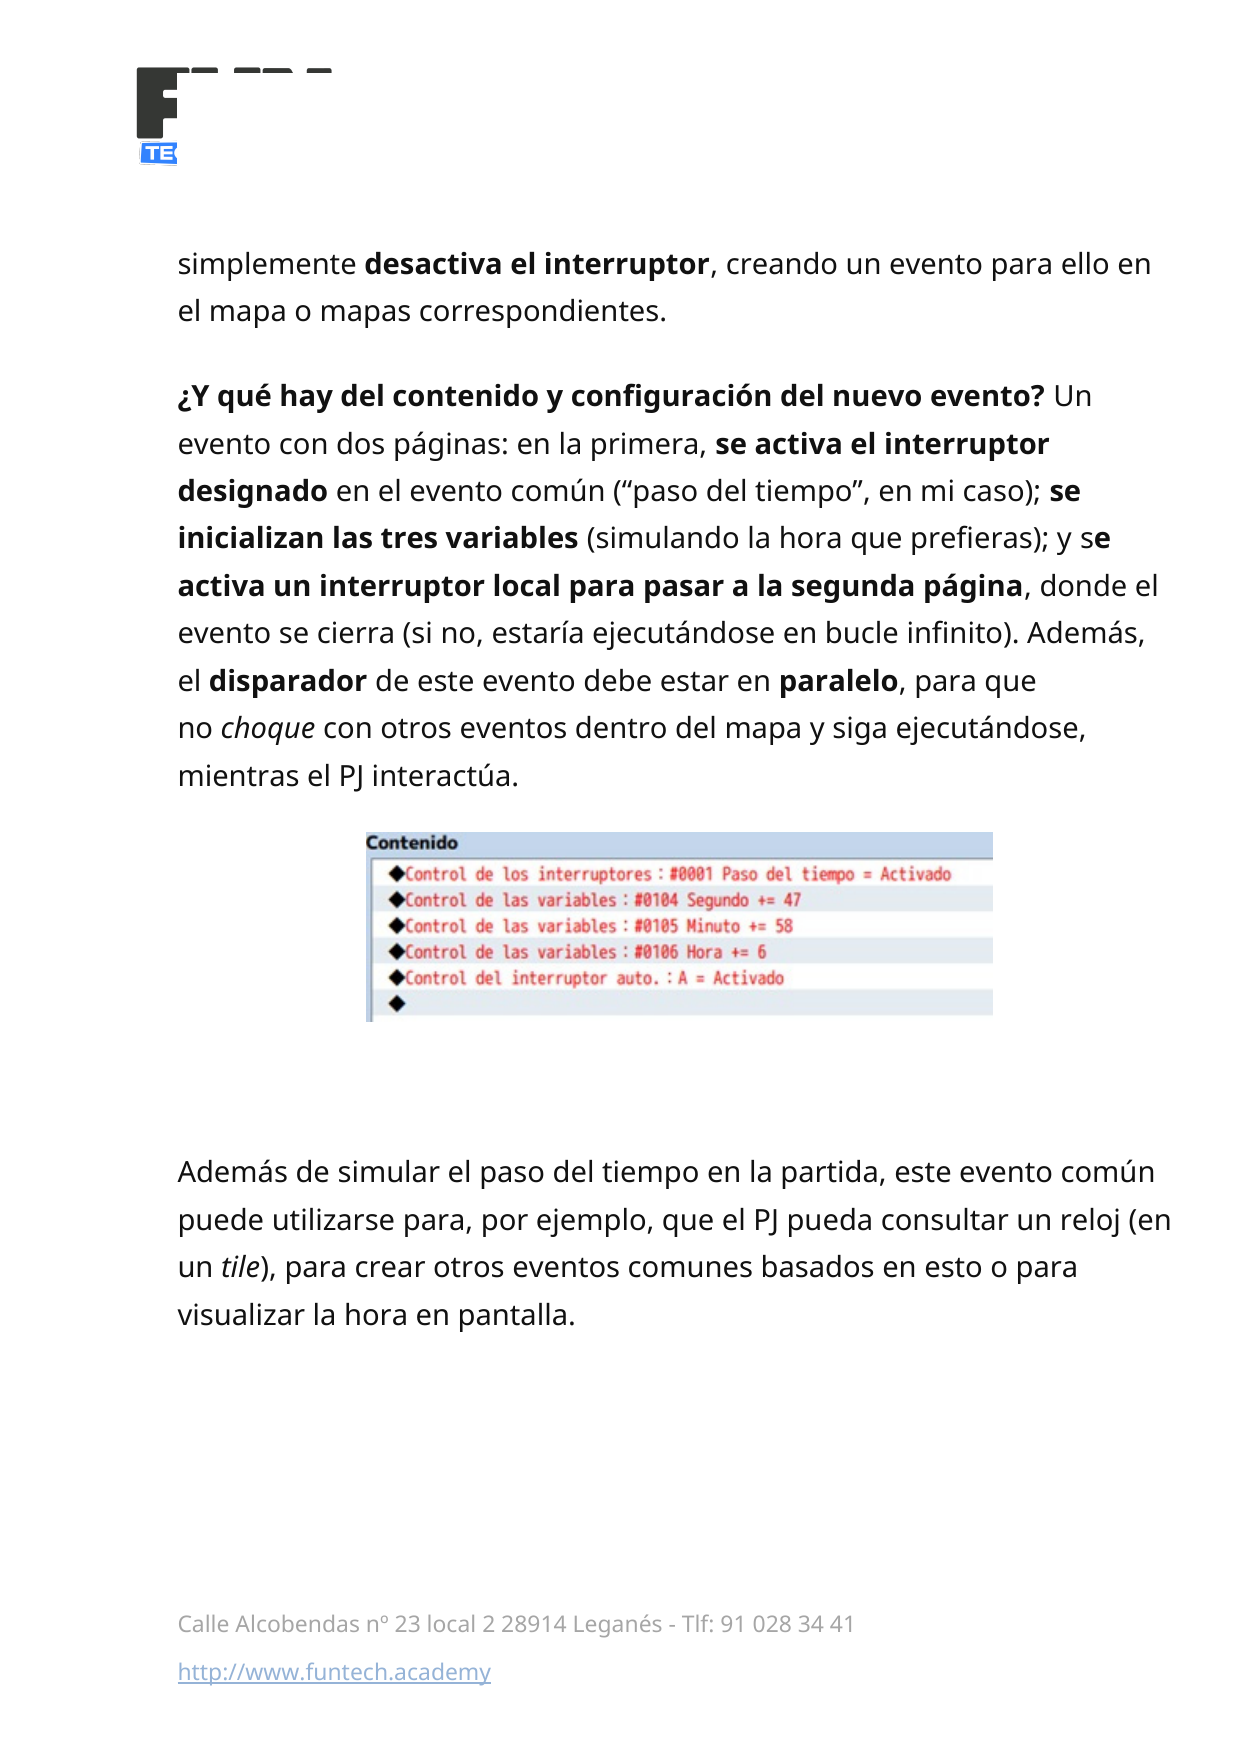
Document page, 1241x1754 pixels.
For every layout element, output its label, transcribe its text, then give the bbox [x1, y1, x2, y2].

picture [366, 832, 993, 1022]
text ¿Y qué hay del contenido y configuración del nuevo evento? Un evento con dos páginas: en la primera, se activa el interruptor designado en el evento común (“paso del tiempo”, en mi caso); se inicializan las tres variables (simulando la hora que prefieras); y se activa un interruptor local para pasar a la segunda página, donde el evento se cierra (si no, estaría ejecutándose en bucle infinito). Además, el disparador de este evento debe estar en paralelo, para que no choque con otros eventos dentro del mapa y siga ejecutándose, mientras el PJ interactúa. [177, 368, 1182, 794]
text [177, 236, 1182, 330]
text Además de simular el paso del tiempo en la partida, este evento común puede utilizarse para, por ejemplo, que el PJ pueda consultar un reloj (en un tile), para crear otros eventos comunes basados en esto o para visualizar la hora en pantalla. [177, 1144, 1182, 1334]
